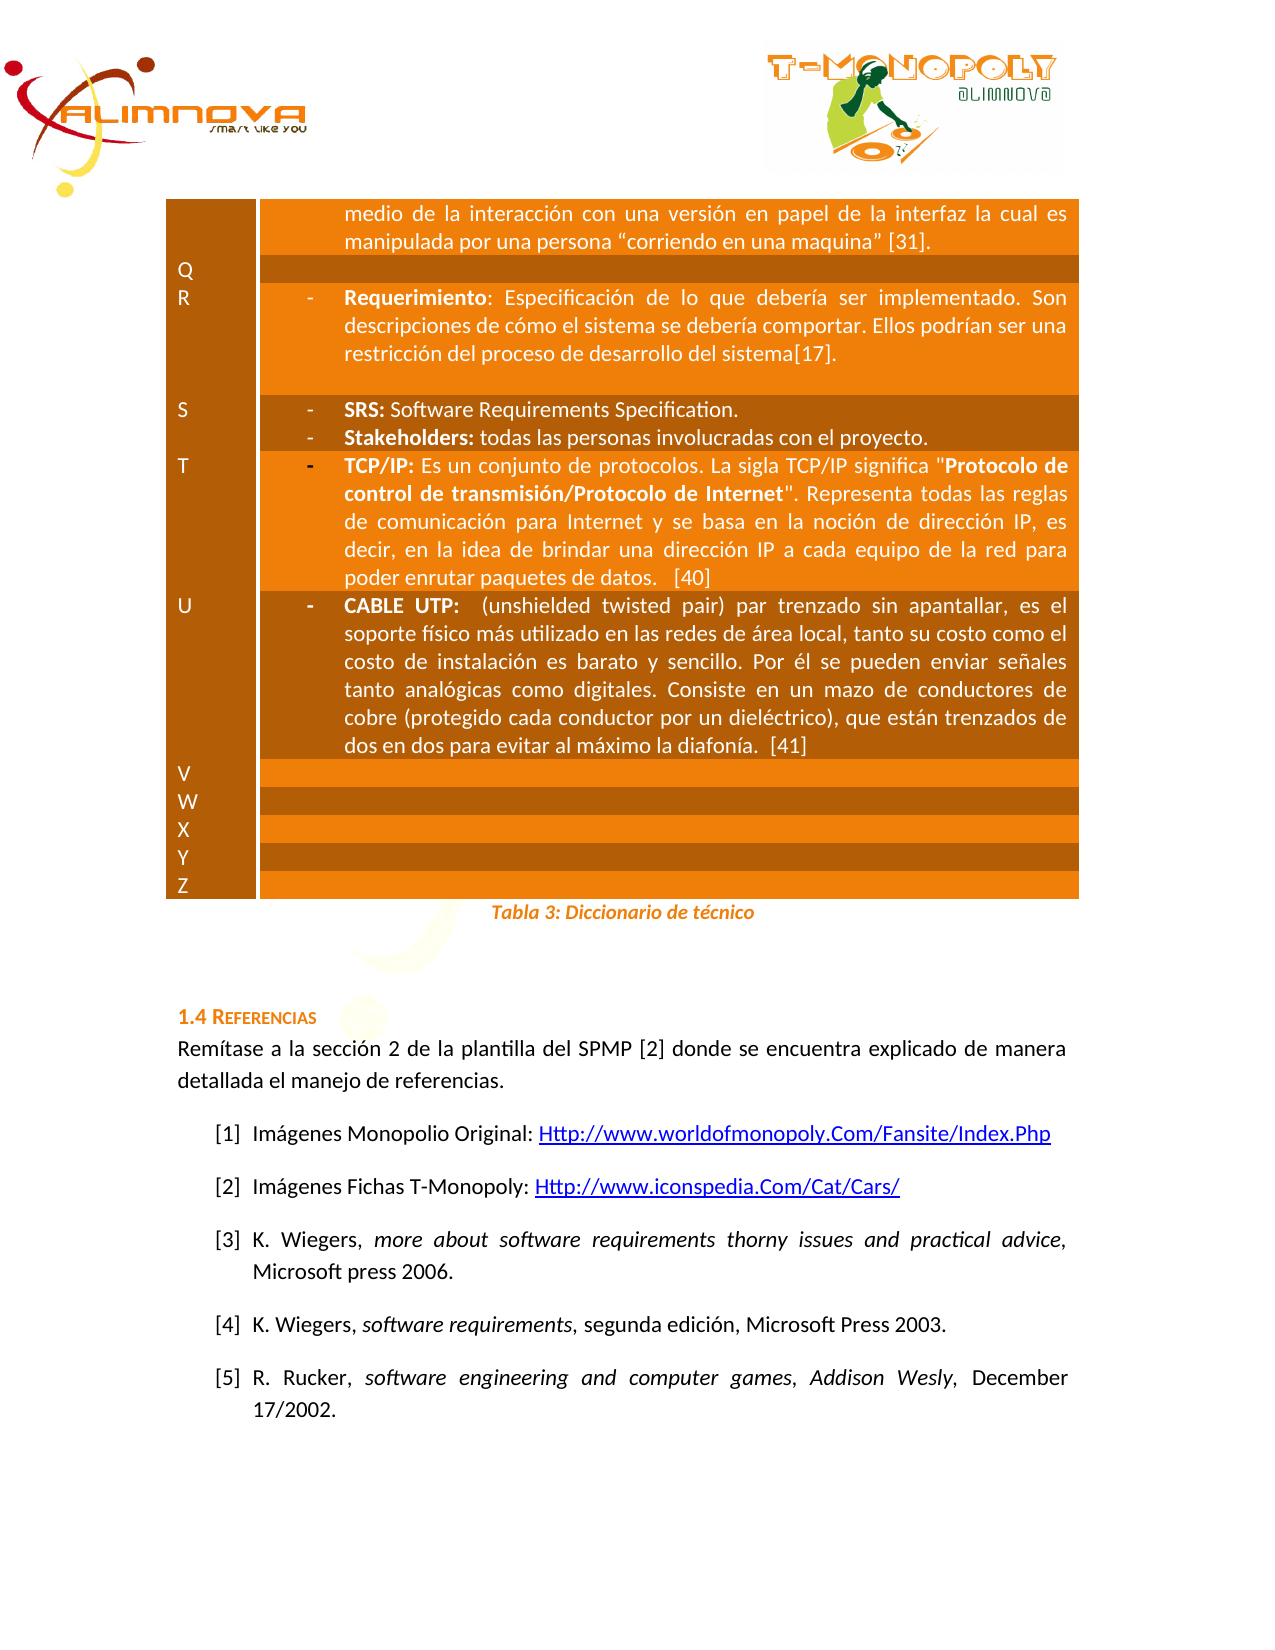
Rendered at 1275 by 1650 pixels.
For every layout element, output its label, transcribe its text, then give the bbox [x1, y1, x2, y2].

table_cell [260, 759, 1079, 787]
list Imágenes Fichas T-Monopoly: Http://www.iconspedia.Com/Cat/Cars/ [215, 1172, 1068, 1200]
table_cell [260, 787, 1079, 815]
table_cell U [166, 591, 256, 759]
table_cell [260, 815, 1079, 843]
table_cell W [166, 787, 256, 815]
list R. Rucker, software engineering and computer games, Addison Wesly, December 17/2002. [215, 1363, 1068, 1423]
table_cell Y [166, 843, 256, 871]
table_cell SRS: Software Requirements Specification. Stakeholders: todas las personas involucradas con el proyecto. [260, 395, 1079, 451]
table_cell V [166, 759, 256, 787]
subtitle 1.4 Referencias [177, 1002, 1068, 1030]
table_cell T [166, 451, 256, 591]
table_cell R [166, 283, 256, 395]
table_cell [260, 843, 1079, 871]
picture [0, 55, 308, 199]
table_cell S [166, 395, 256, 451]
list K. Wiegers, software requirements, segunda edición, Microsoft Press 2003. [215, 1310, 1068, 1338]
table_cell [260, 255, 1079, 283]
table_cell X [166, 815, 256, 843]
table_cell Q [166, 255, 256, 283]
table_cell Requerimiento: Especificación de lo que debería ser implementado. Son descripciones de cómo el sistema se debería comportar. Ellos podrían ser una restricción del proceso de desarrollo del sistema[17]. [260, 283, 1079, 395]
list K. Wiegers, more about software requirements thorny issues and practical advice, Microsoft press 2006. [215, 1225, 1068, 1285]
table_cell Z [166, 871, 256, 899]
text Remítase a la sección 2 de la plantilla del SPMP [2] donde se encuentra explicado de manera detallada el manejo de referencias. [177, 1034, 1068, 1094]
list Imágenes Monopolio Original: Http://www.worldofmonopoly.Com/Fansite/Index.Php [215, 1119, 1068, 1147]
picture [762, 40, 1064, 173]
table_cell CABLE UTP: (unshielded twisted pair) par trenzado sin apantallar, es el soporte físico más utilizado en las redes de área local, tanto su costo como el costo de instalación es barato y sencillo. Por él se pueden enviar señales tanto analógicas como digitales. Consiste en un mazo de conductores de cobre (protegido cada conductor por un dieléctrico), que están trenzados de dos en dos para evitar al máximo la diafonía. [41] [260, 591, 1079, 759]
table_cell [260, 871, 1079, 899]
table_cell TCP/IP: Es un conjunto de protocolos. La sigla TCP/IP significa "Protocolo de control de transmisión/Protocolo de Internet". Representa todas las reglas de comunicación para Internet y se basa en la noción de dirección IP, es decir, en la idea de brindar una dirección IP a cada equipo de la red para poder enrutar paquetes de datos. [40] [260, 451, 1079, 591]
table_cell P [166, 199, 256, 255]
